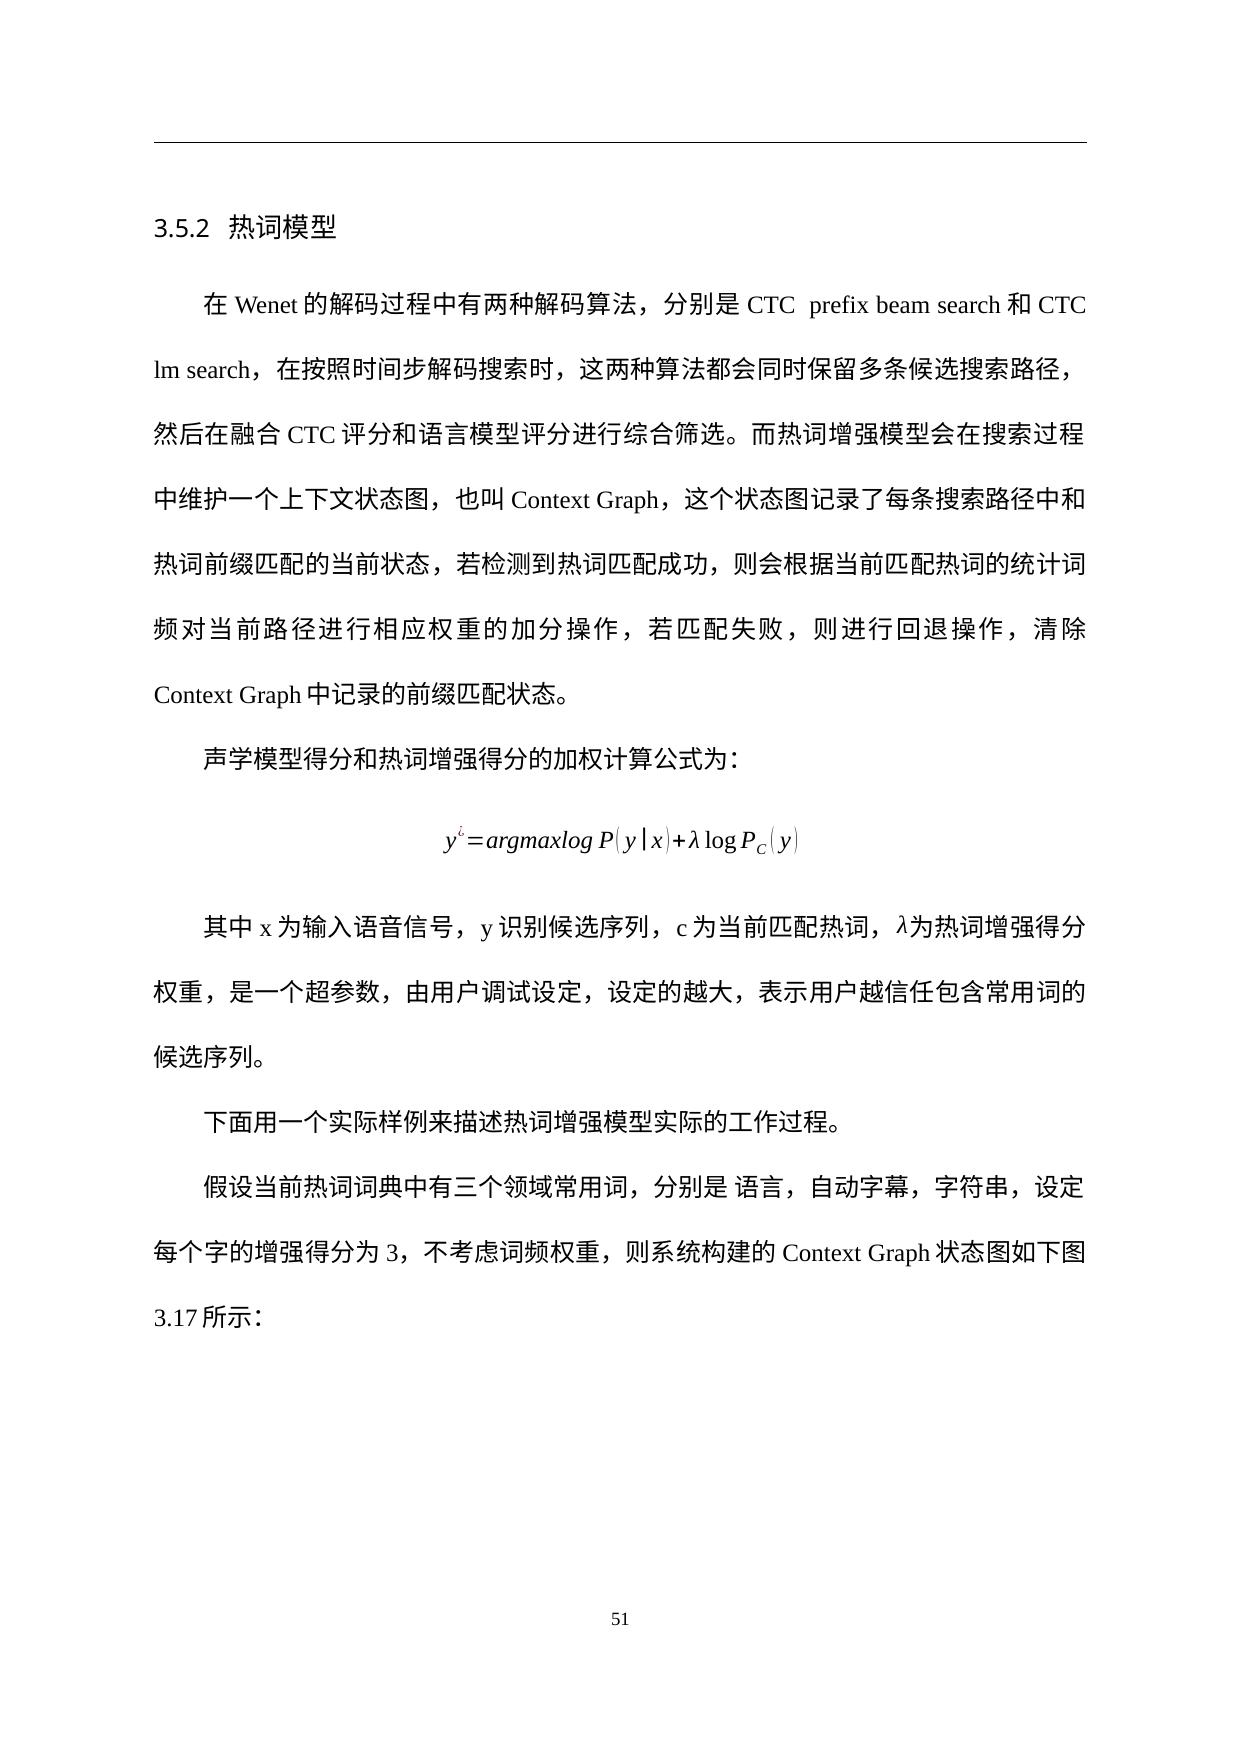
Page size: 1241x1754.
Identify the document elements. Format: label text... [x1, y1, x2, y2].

subtitle 热词模型 [153, 193, 1087, 258]
text 在Wenet的解码过程中有两种解码算法，分别是CTC prefix beam search和CTC lm search，在按照时间步解码搜索时，这两种算法都会同时保留多条候选搜索路径，然后在融合CTC评分和语言模型评分进行综合筛选。而热词增强模型会在搜索过程中维护一个上下文状态图，也叫Context Graph，这个状态图记录了每条搜索路径中和热词前缀匹配的当前状态，若检测到热词匹配成功，则会根据当前匹配热词的统计词频对当前路径进行相应权重的加分操作，若匹配失败，则进行回退操作，清除Context Graph中记录的前缀匹配状态。 [153, 270, 1087, 725]
text 下面用一个实际样例来描述热词增强模型实际的工作过程。 [153, 1088, 1087, 1153]
text 其中x为输入语音信号，y识别候选序列，c为当前匹配热词，为热词增强得分权重，是一个超参数，由用户调试设定，设定的越大，表示用户越信任包含常用词的候选序列。 [153, 893, 1087, 1088]
text 假设当前热词词典中有三个领域常用词，分别是 语言，自动字幕，字符串，设定每个字的增强得分为3，不考虑词频权重，则系统构建的Context Graph状态图如下图3.17所示： [153, 1153, 1087, 1348]
text 声学模型得分和热词增强得分的加权计算公式为： [153, 725, 1087, 790]
